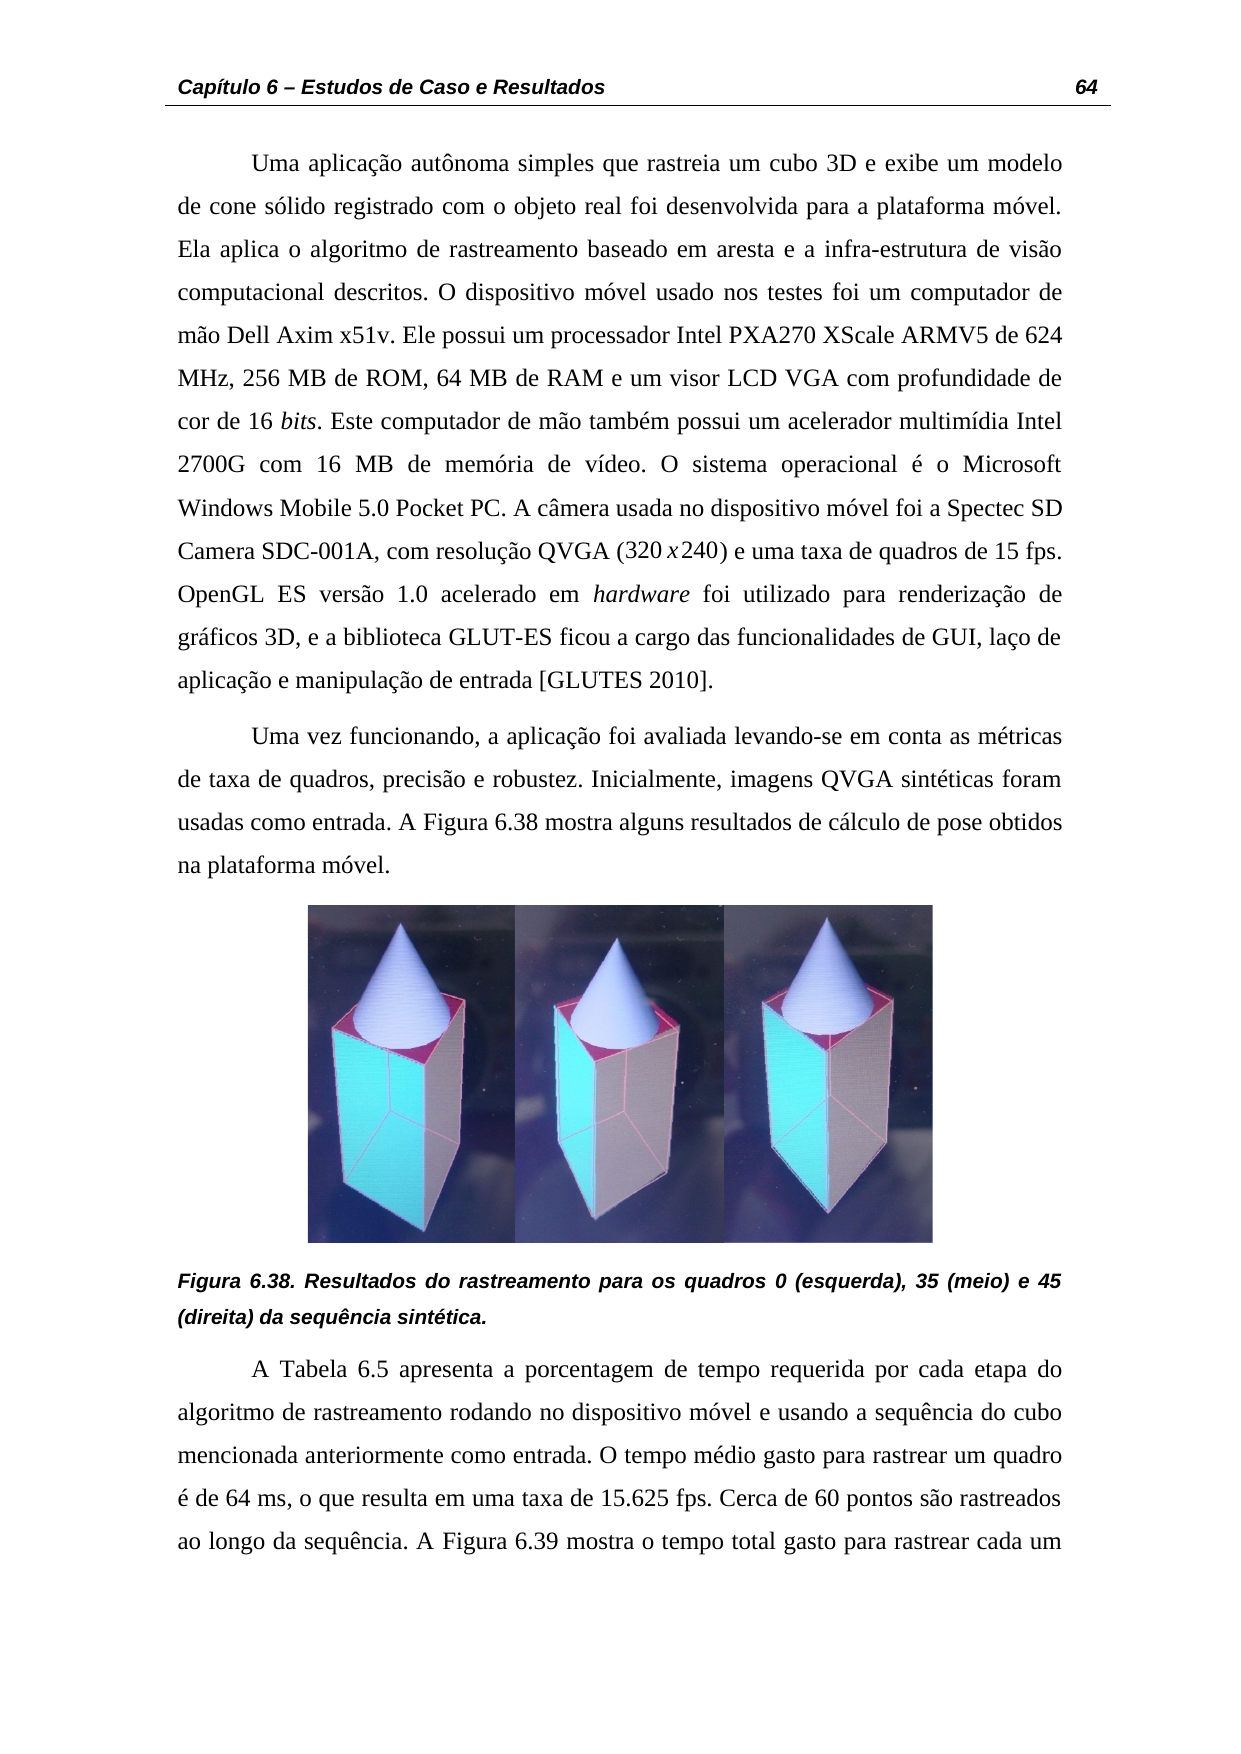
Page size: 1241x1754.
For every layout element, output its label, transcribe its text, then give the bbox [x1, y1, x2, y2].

text Uma aplicação autônoma simples que rastreia um cubo 3D e exibe um modelo de cone sólido registrado com o objeto real foi desenvolvida para a plataforma móvel. Ela aplica o algoritmo de rastreamento baseado em aresta e a infra-estrutura de visão computacional descritos. O dispositivo móvel usado nos testes foi um computador de mão Dell Axim x51v. Ele possui um processador Intel PXA270 XScale ARMV5 de 624 MHz, 256 MB de ROM, 64 MB de RAM e um visor LCD VGA com profundidade de cor de 16 bits. Este computador de mão também possui um acelerador multimídia Intel 2700G com 16 MB de memória de vídeo. O sistema operacional é o Microsoft Windows Mobile 5.0 Pocket PC. A câmera usada no dispositivo móvel foi a Spectec SD Camera SDC-001A, com resolução QVGA () e uma taxa de quadros de 15 fps. OpenGL ES versão 1.0 acelerado em hardware foi utilizado para renderização de gráficos 3D, e a biblioteca GLUT-ES ficou a cargo das funcionalidades de GUI, laço de aplicação e manipulação de entrada [GLUTES 2010]. [177, 148, 1063, 694]
picture [307, 905, 933, 1243]
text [177, 1354, 1063, 1555]
